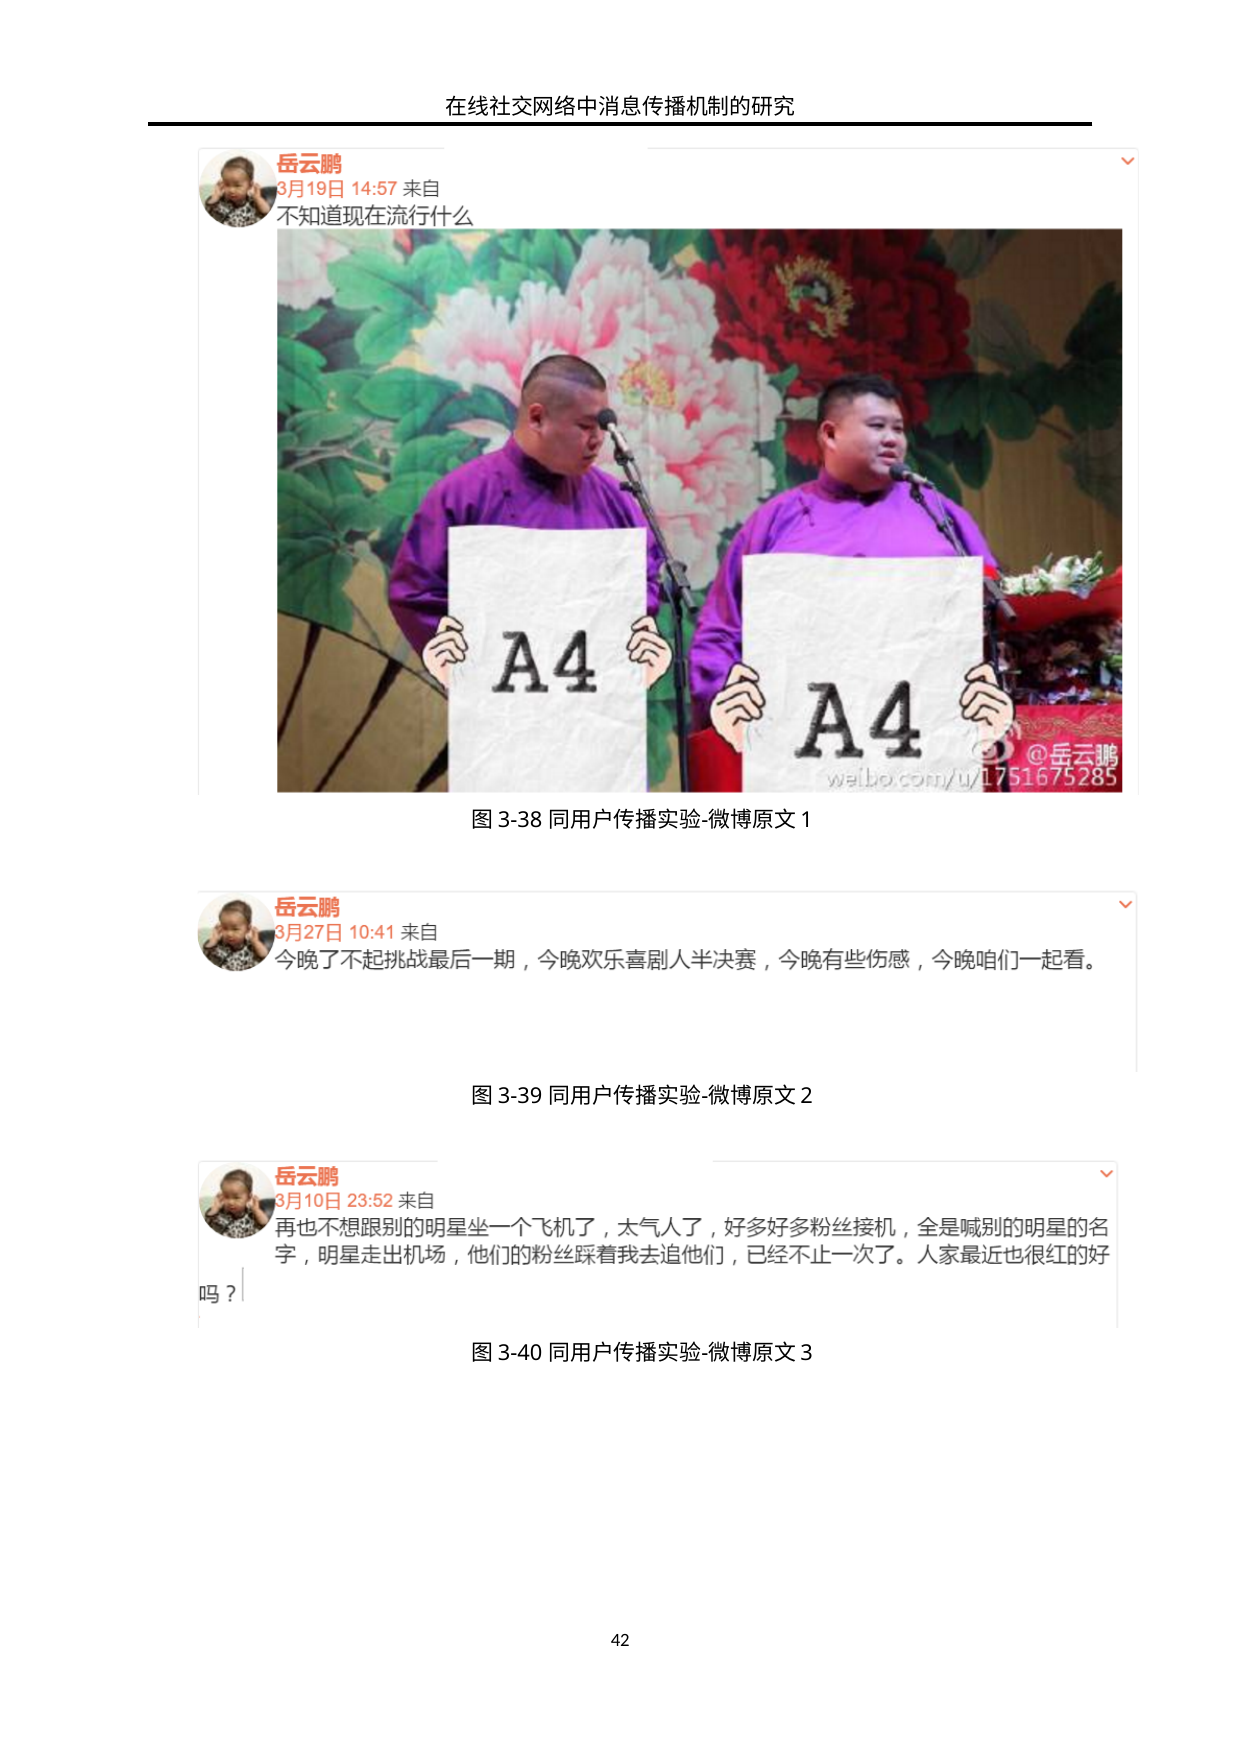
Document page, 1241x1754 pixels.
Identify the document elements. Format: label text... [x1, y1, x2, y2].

picture [197, 147, 1139, 795]
text 图3-38 同用户传播实验-微博原文1 [148, 802, 1092, 833]
picture [197, 1160, 1143, 1328]
text 图3-39 同用户传播实验-微博原文2 [148, 1078, 1092, 1110]
text 图3-40 同用户传播实验-微博原文3 [148, 1335, 1092, 1366]
picture [197, 883, 1142, 1072]
